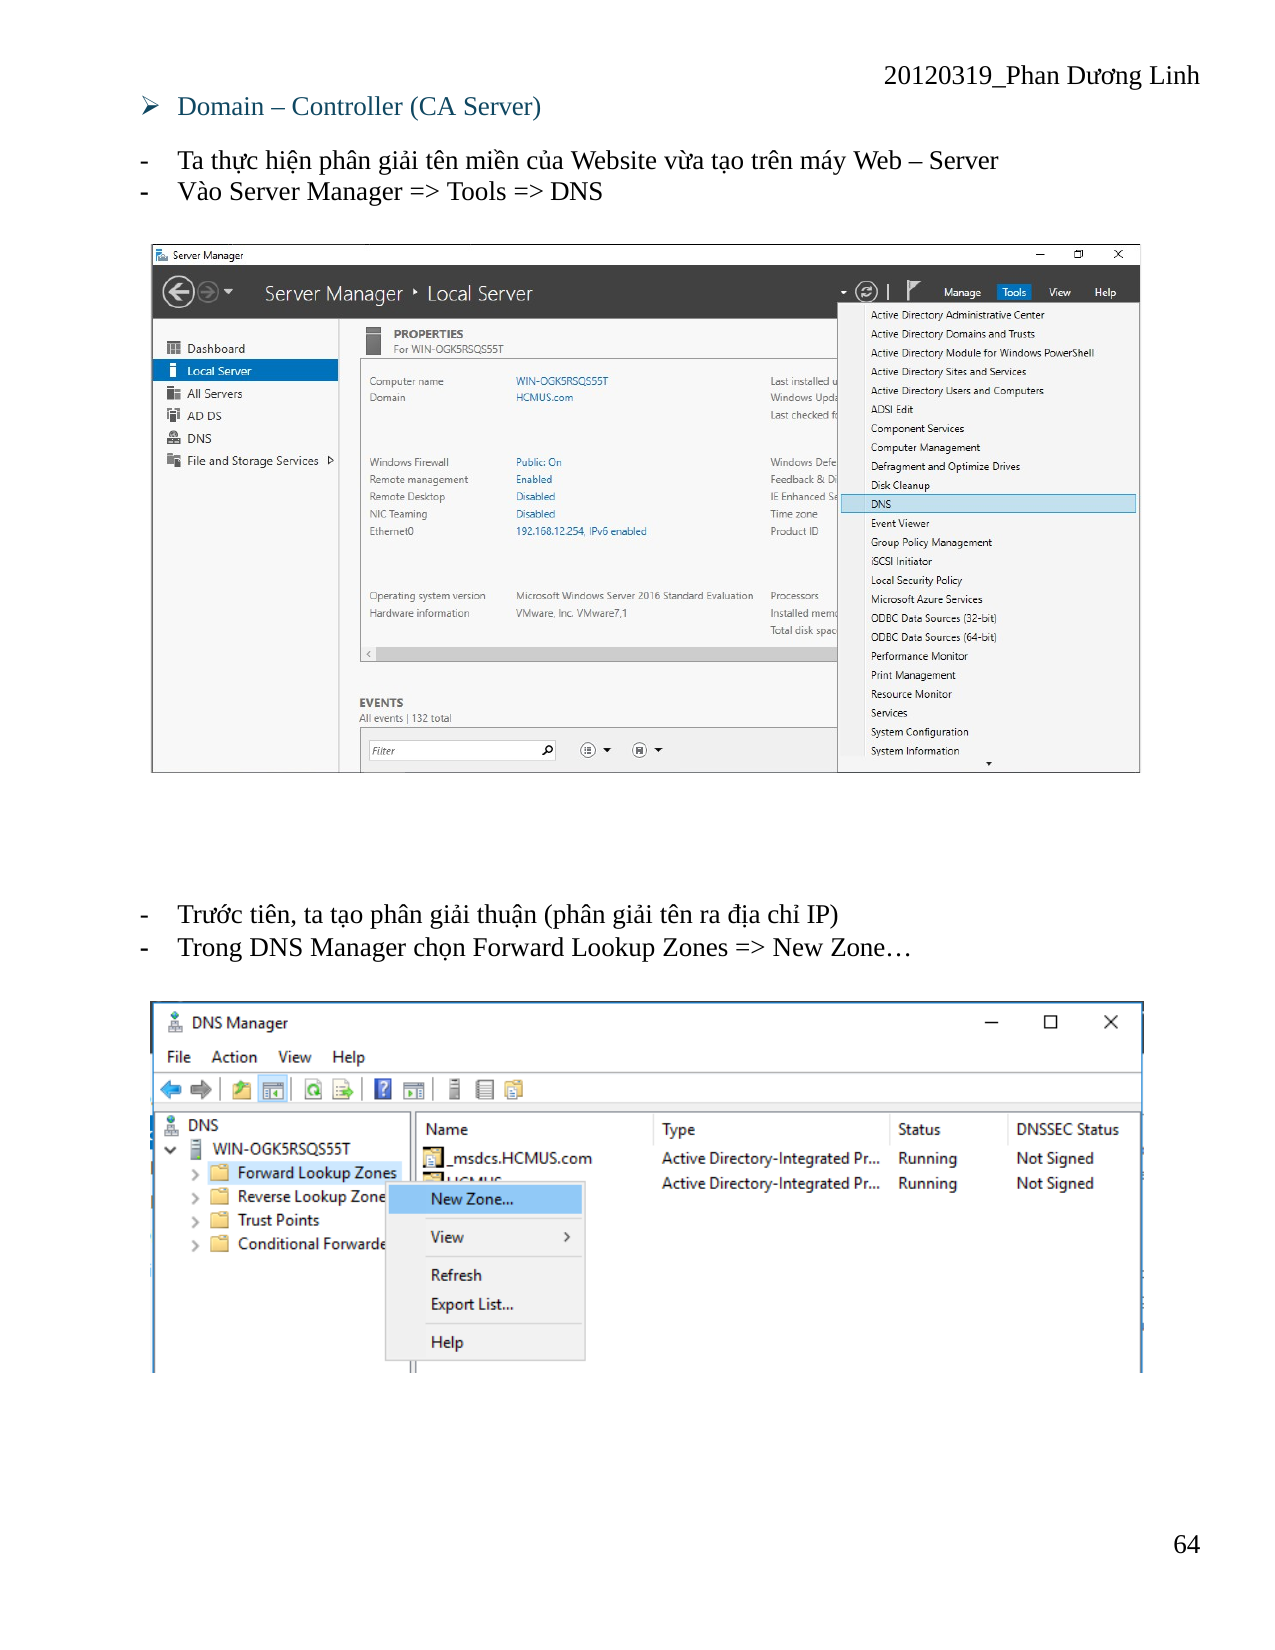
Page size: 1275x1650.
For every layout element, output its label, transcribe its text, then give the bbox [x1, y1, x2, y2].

list Trước tiên, ta tạo phân giải thuận (phân giải tên ra địa chỉ IP) [139, 898, 1156, 929]
list Vào Server Manager => Tools => DNS [139, 175, 1156, 206]
picture [150, 1001, 1144, 1373]
picture [150, 244, 1142, 773]
subtitle Domain – Controller (CA Server) [139, 90, 1156, 121]
list Trong DNS Manager chọn Forward Lookup Zones => New Zone… [139, 931, 1156, 962]
list Ta thực hiện phân giải tên miền của Website vừa tạo trên máy Web – Server [139, 144, 1156, 175]
